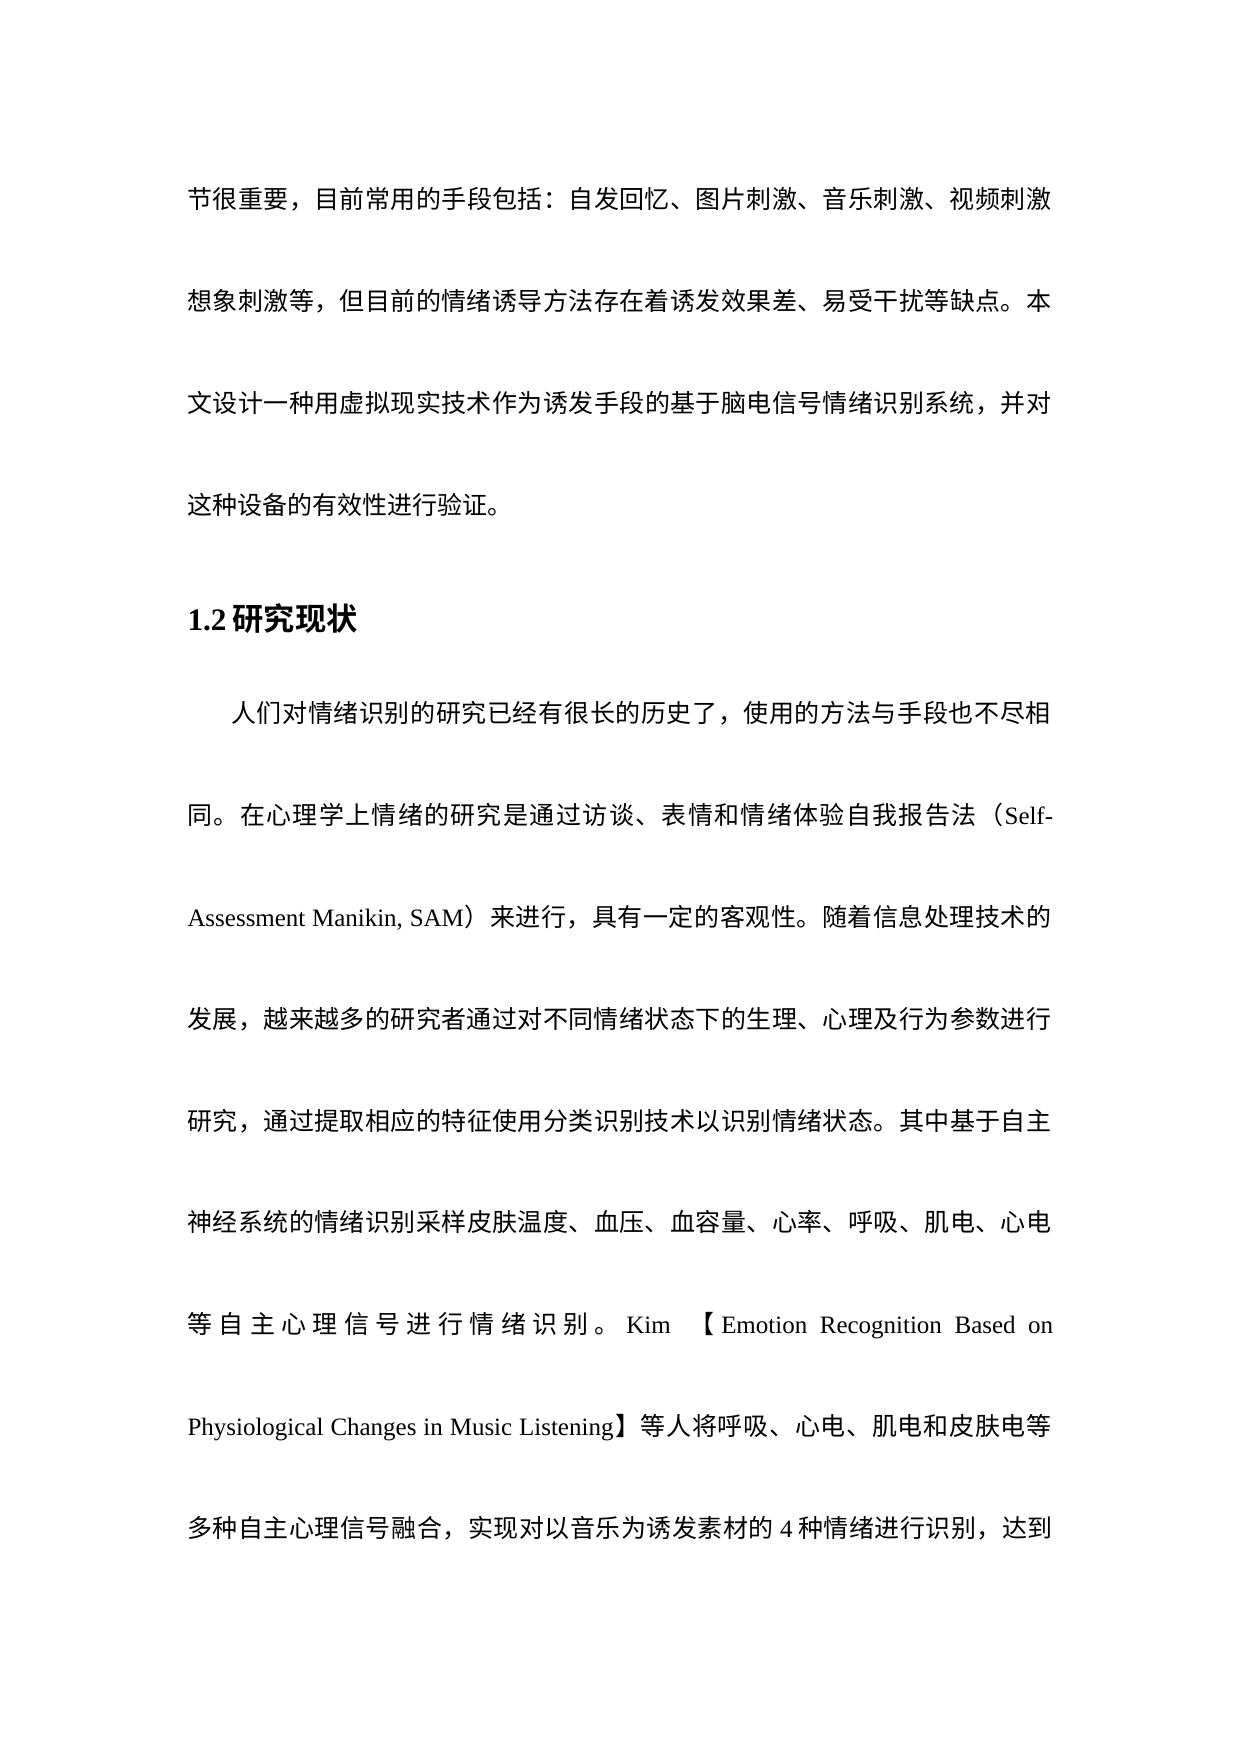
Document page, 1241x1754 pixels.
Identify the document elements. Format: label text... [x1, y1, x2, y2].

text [187, 678, 1053, 1561]
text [187, 164, 1053, 537]
subtitle 1.2研究现状 [187, 583, 1053, 651]
